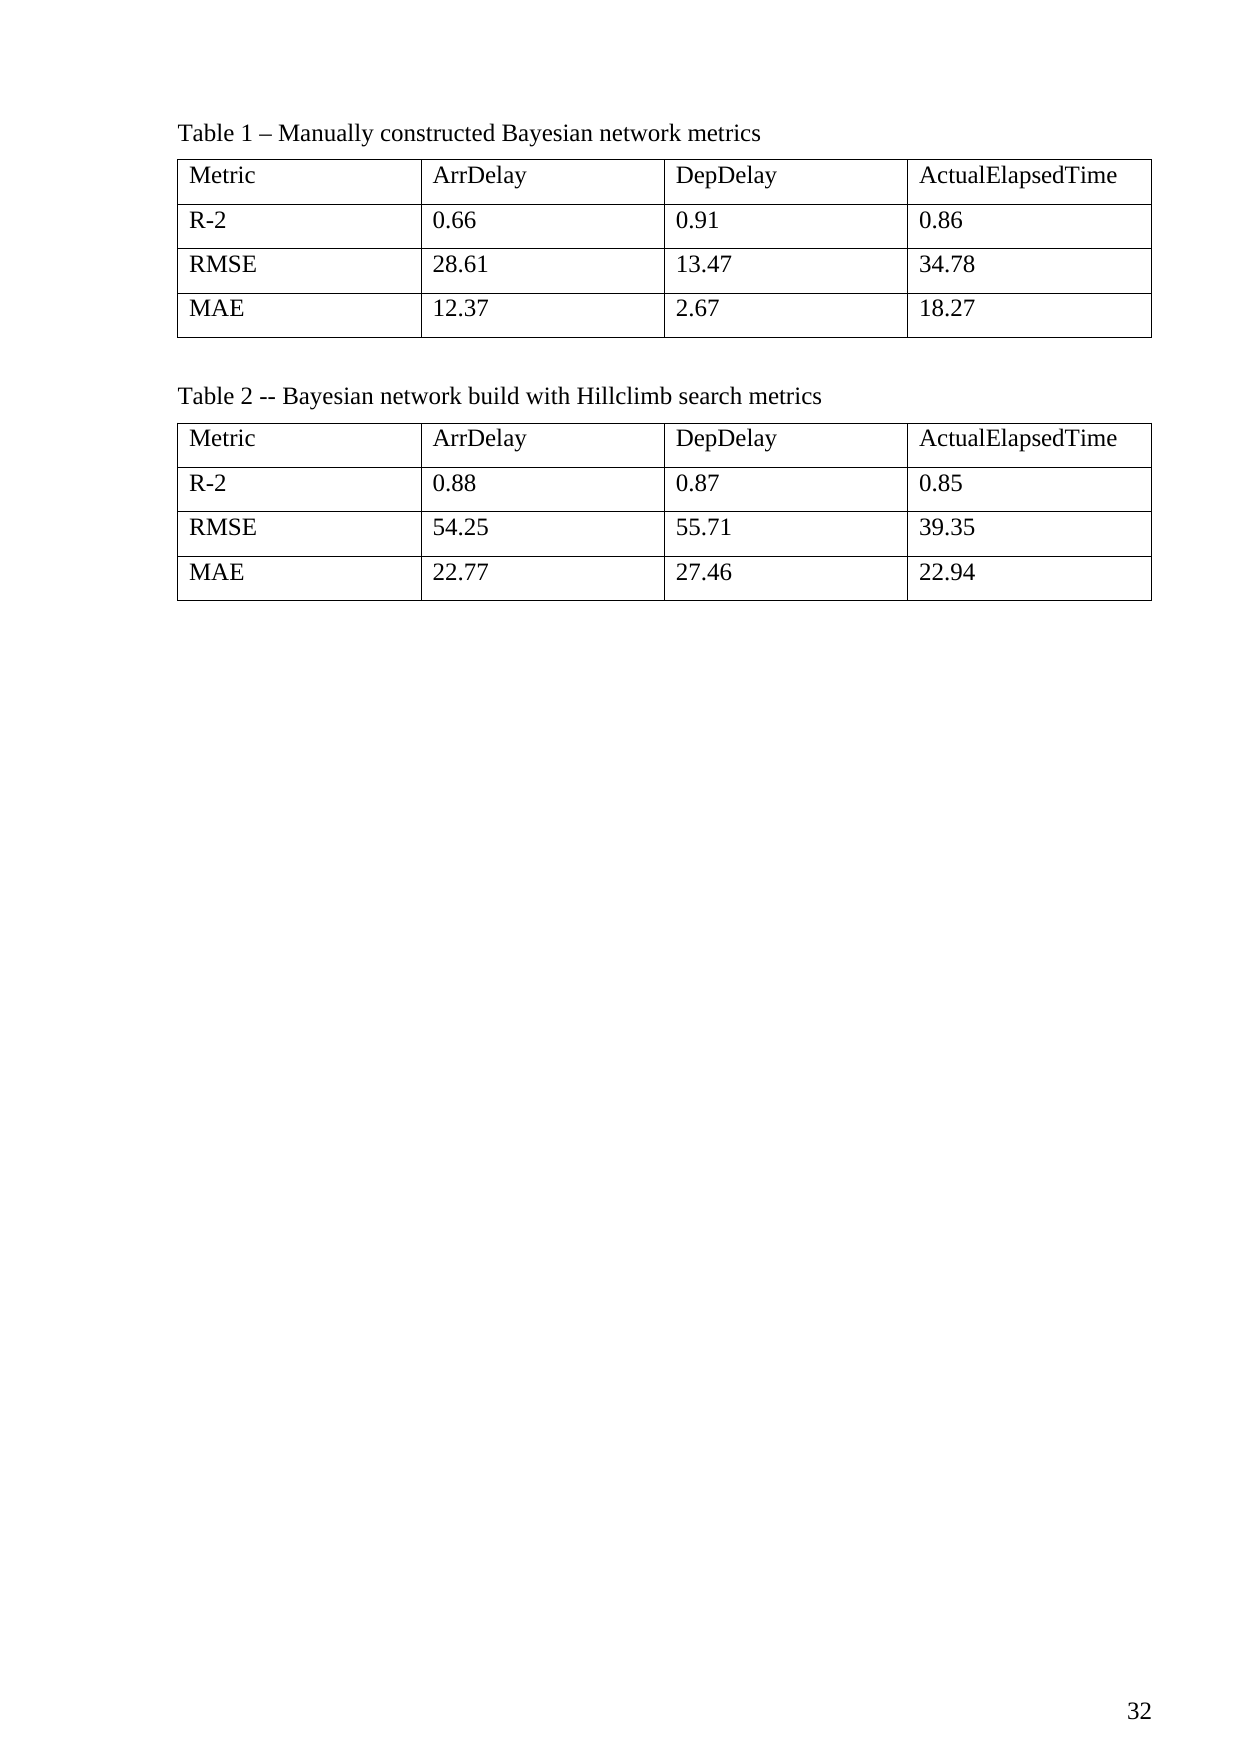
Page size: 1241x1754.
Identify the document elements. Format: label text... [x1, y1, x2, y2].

table_cell 2.67 [665, 294, 907, 337]
text Table 2 -- Bayesian network build with Hillclimb search metrics [177, 381, 1152, 410]
table_cell 18.27 [908, 294, 1151, 337]
table_cell 28.61 [422, 249, 664, 292]
table_cell 0.66 [422, 205, 664, 248]
table_cell 39.35 [908, 512, 1151, 556]
table_cell 27.46 [665, 557, 907, 600]
table_cell MAE [178, 294, 421, 337]
table_header Metric [178, 160, 421, 204]
table_header ArrDelay [422, 424, 664, 467]
table_cell 34.78 [908, 249, 1151, 292]
table_cell 22.77 [422, 557, 664, 600]
table_cell 0.85 [908, 468, 1151, 511]
table_cell R-2 [178, 205, 421, 248]
table_header Metric [178, 424, 421, 467]
table_cell 54.25 [422, 512, 664, 556]
text Table 1 – Manually constructed Bayesian network metrics [177, 118, 1152, 147]
table_header DepDelay [665, 424, 907, 467]
table_header ActualElapsedTime [908, 160, 1151, 204]
table_cell 12.37 [422, 294, 664, 337]
table_cell MAE [178, 557, 421, 600]
table_cell 0.86 [908, 205, 1151, 248]
table_header ArrDelay [422, 160, 664, 204]
table_header DepDelay [665, 160, 907, 204]
table_cell 0.87 [665, 468, 907, 511]
table_cell R-2 [178, 468, 421, 511]
table_cell RMSE [178, 249, 421, 292]
table_cell 55.71 [665, 512, 907, 556]
table_cell 22.94 [908, 557, 1151, 600]
table_cell 13.47 [665, 249, 907, 292]
table_cell RMSE [178, 512, 421, 556]
table_cell 0.88 [422, 468, 664, 511]
table_cell 0.91 [665, 205, 907, 248]
table_header ActualElapsedTime [908, 424, 1151, 467]
